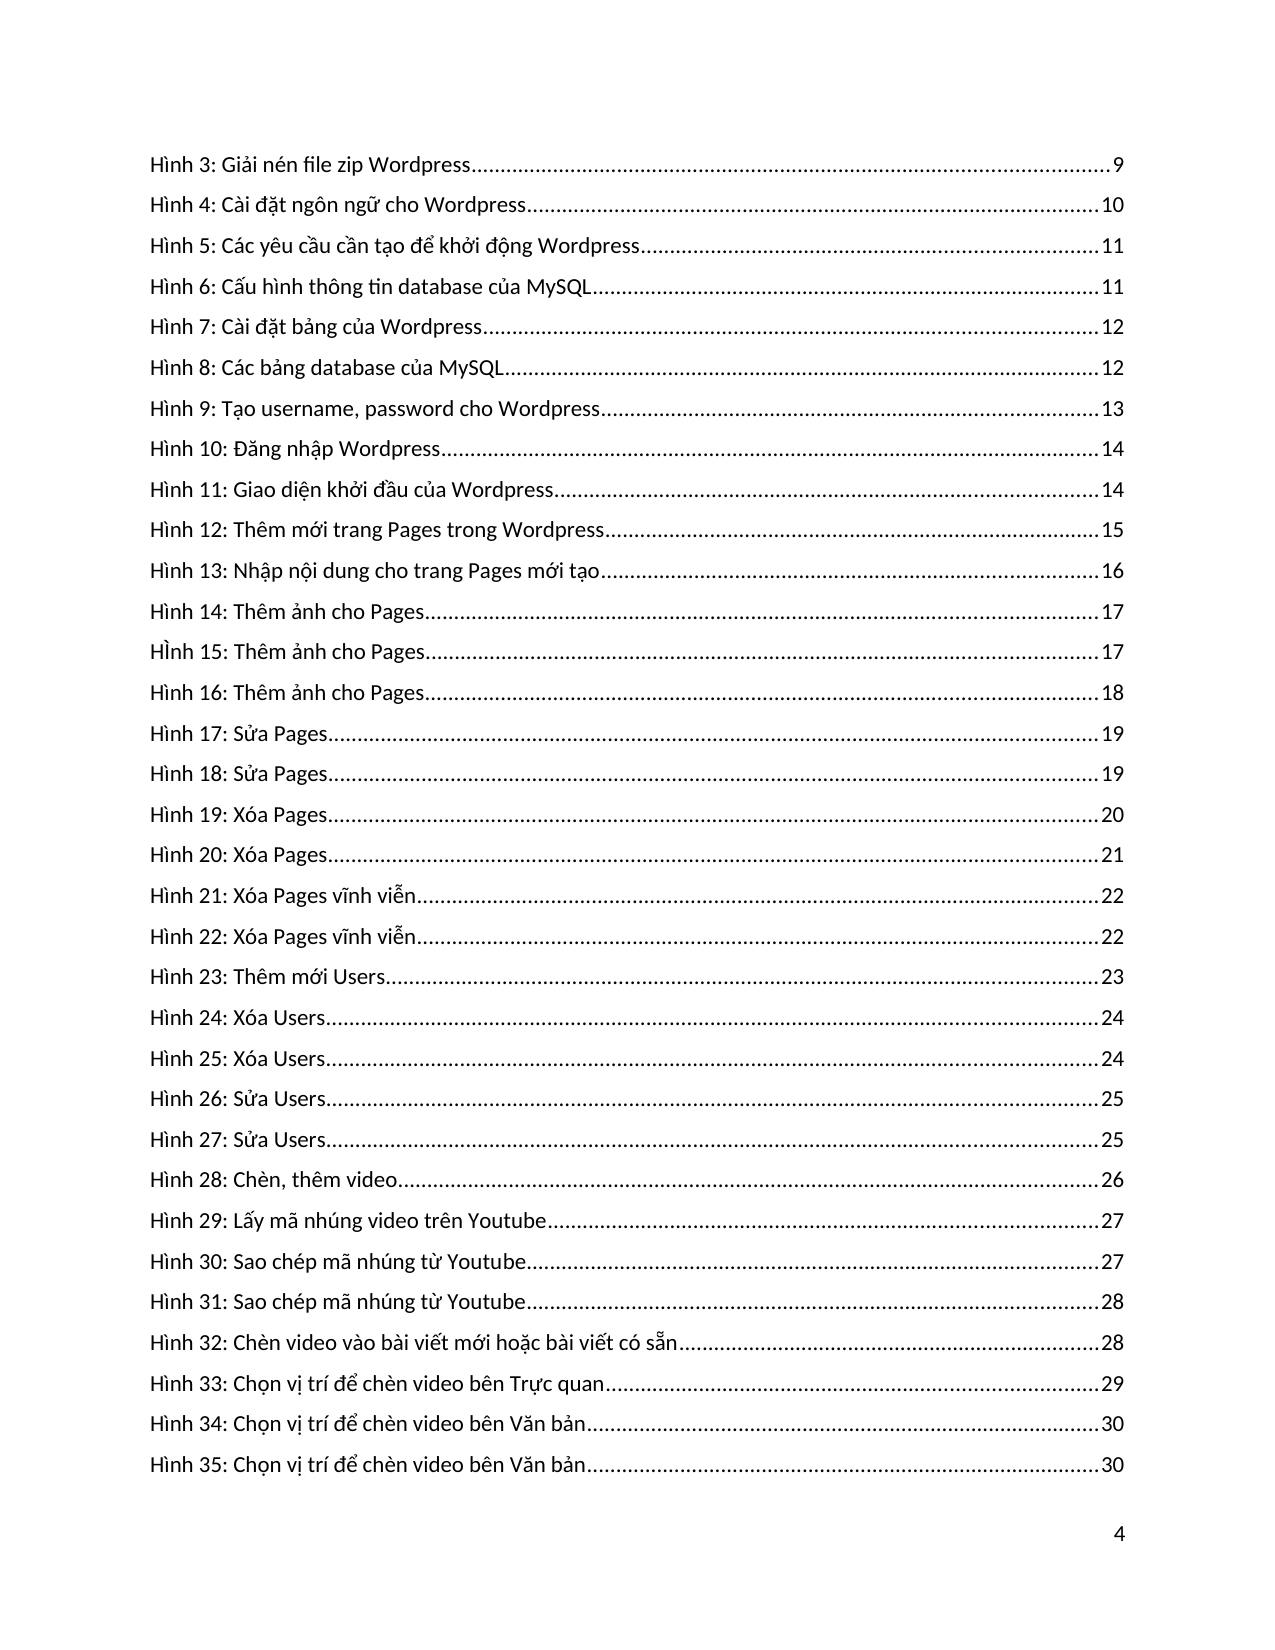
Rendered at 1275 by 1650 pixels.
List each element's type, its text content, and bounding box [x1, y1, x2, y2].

text Hình 31: Sao chép mã nhúng từ Youtube 28 [150, 1287, 1125, 1316]
text Hình 16: Thêm ảnh cho Pages 18 [150, 678, 1125, 706]
text Hình 27: Sửa Users 25 [150, 1125, 1125, 1153]
text Hình 22: Xóa Pages vĩnh viễn 22 [150, 922, 1125, 950]
text Hình 7: Cài đặt bảng của Wordpress 12 [150, 312, 1125, 341]
text Hình 28: Chèn, thêm video 26 [150, 1166, 1125, 1194]
text Hình 21: Xóa Pages vĩnh viễn 22 [150, 881, 1125, 909]
text Hình 19: Xóa Pages 20 [150, 800, 1125, 828]
text Hình 30: Sao chép mã nhúng từ Youtube 27 [150, 1247, 1125, 1275]
text Hình 20: Xóa Pages 21 [150, 841, 1125, 869]
text Hình 32: Chèn video vào bài viết mới hoặc bài viết có sẵn 28 [150, 1328, 1125, 1356]
text Hình 35: Chọn vị trí để chèn video bên Văn bản 30 [150, 1450, 1125, 1478]
text Hình 29: Lấy mã nhúng video trên Youtube 27 [150, 1206, 1125, 1234]
text Hình 26: Sửa Users 25 [150, 1084, 1125, 1112]
text Hình 24: Xóa Users 24 [150, 1003, 1125, 1031]
text Hình 5: Các yêu cầu cần tạo để khởi động Wordpress 11 [150, 231, 1125, 259]
text Hình 6: Cấu hình thông tin database của MySQL 11 [150, 272, 1125, 300]
text Hình 13: Nhập nội dung cho trang Pages mới tạo 16 [150, 556, 1125, 584]
text Hình 18: Sửa Pages 19 [150, 759, 1125, 787]
text Hình 34: Chọn vị trí để chèn video bên Văn bản 30 [150, 1409, 1125, 1437]
text Hình 9: Tạo username, password cho Wordpress 13 [150, 394, 1125, 422]
text Hình 3: Giải nén file zip Wordpress 9 [150, 150, 1125, 178]
text Hình 33: Chọn vị trí để chèn video bên Trực quan 29 [150, 1369, 1125, 1397]
text Hình 12: Thêm mới trang Pages trong Wordpress 15 [150, 516, 1125, 544]
text Hình 25: Xóa Users 24 [150, 1044, 1125, 1072]
text Hình 4: Cài đặt ngôn ngữ cho Wordpress 10 [150, 191, 1125, 219]
text Hình 17: Sửa Pages 19 [150, 719, 1125, 747]
text Hình 14: Thêm ảnh cho Pages 17 [150, 597, 1125, 625]
text Hình 23: Thêm mới Users 23 [150, 962, 1125, 991]
text HÌnh 15: Thêm ảnh cho Pages 17 [150, 637, 1125, 666]
text Hình 10: Đăng nhập Wordpress 14 [150, 434, 1125, 462]
text Hình 11: Giao diện khởi đầu của Wordpress 14 [150, 475, 1125, 503]
text Hình 8: Các bảng database của MySQL 12 [150, 353, 1125, 381]
